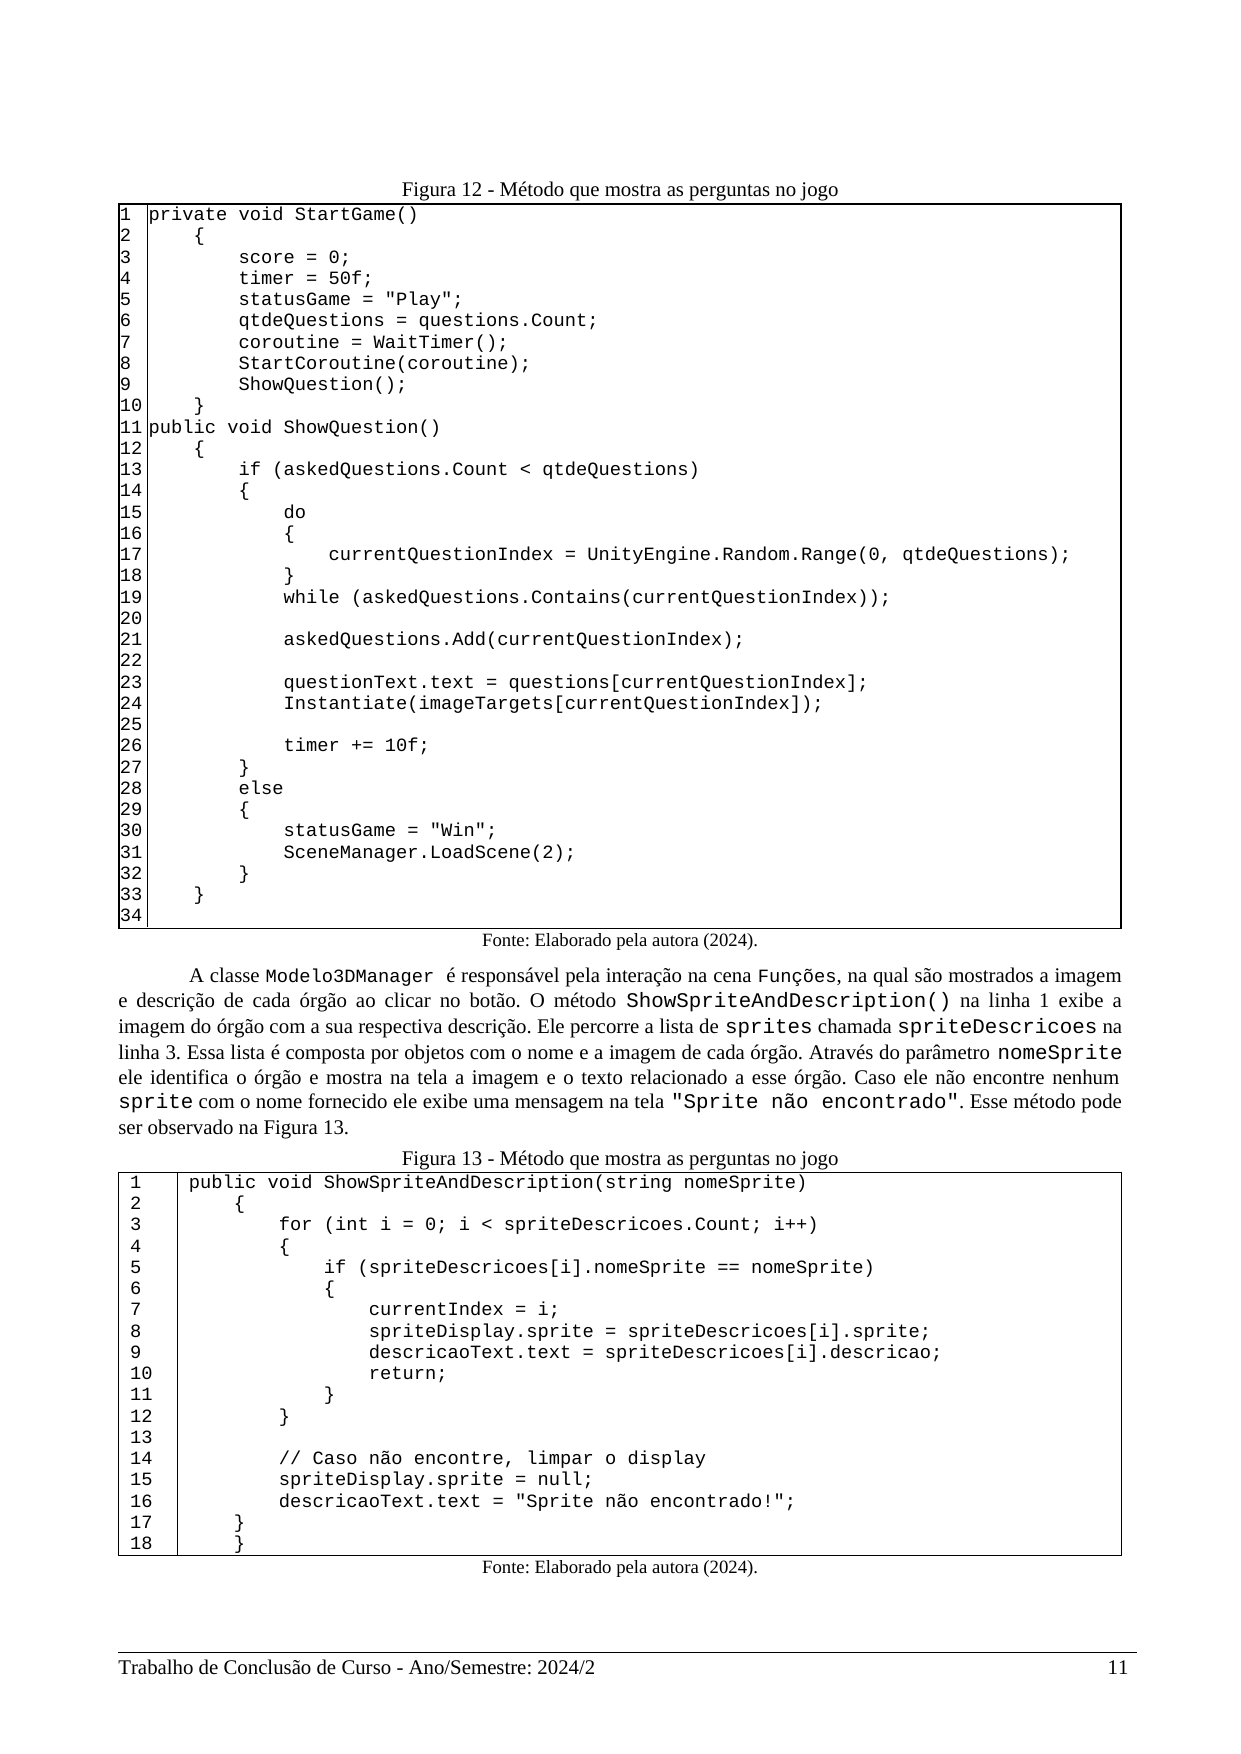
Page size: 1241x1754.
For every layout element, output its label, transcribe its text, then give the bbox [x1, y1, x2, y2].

text A classe Modelo3DManager é responsável pela interação na cena Funções, na qual são mostrados a imagem e descrição de cada órgão ao clicar no botão. O método ShowSpriteAndDescription() na linha 1 exibe a imagem do órgão com a sua respectiva descrição. Ele percorre a lista de sprites chamada spriteDescricoes na linha 3. Essa lista é composta por objetos com o nome e a imagem de cada órgão. Através do parâmetro nomeSprite ele identifica o órgão e mostra na tela a imagem e o texto relacionado a esse órgão. Caso ele não encontre nenhum sprite com o nome fornecido ele exibe uma mensagem na tela "Sprite não encontrado". Esse método pode ser observado na Figura 13. [118, 963, 1122, 1139]
table_header 1 2 3 4 5 6 7 8 9 10 11 12 13 14 15 16 17 18 [119, 1173, 177, 1555]
table_header private void StartGame() { score = 0; timer = 50f; statusGame = "Play"; qtdeQuestions = questions.Count; coroutine = WaitTimer(); StartCoroutine(coroutine); ShowQuestion(); } public void ShowQuestion() { if (askedQuestions.Count < qtdeQuestions) { do { currentQuestionIndex = UnityEngine.Random.Range(0, qtdeQuestions); } while (askedQuestions.Contains(currentQuestionIndex)); askedQuestions.Add(currentQuestionIndex); questionText.text = questions[currentQuestionIndex]; Instantiate(imageTargets[currentQuestionIndex]); timer += 10f; } else { statusGame = "Win"; SceneManager.LoadScene(2); } } [148, 205, 1120, 927]
table_header 1 2 3 4 5 6 7 8 9 10111213141516171819202122232425262728293031323334 [120, 205, 147, 927]
table_header public void ShowSpriteAndDescription(string nomeSprite) { for (int i = 0; i < spriteDescricoes.Count; i++) { if (spriteDescricoes[i].nomeSprite == nomeSprite) { currentIndex = i; spriteDisplay.sprite = spriteDescricoes[i].sprite; descricaoText.text = spriteDescricoes[i].descricao; return; } } // Caso não encontre, limpar o display spriteDisplay.sprite = null; descricaoText.text = "Sprite não encontrado!"; } } [178, 1173, 1121, 1555]
text Fonte: Elaborado pela autora (2024). [118, 1556, 1122, 1578]
text Fonte: Elaborado pela autora (2024). [118, 929, 1122, 951]
